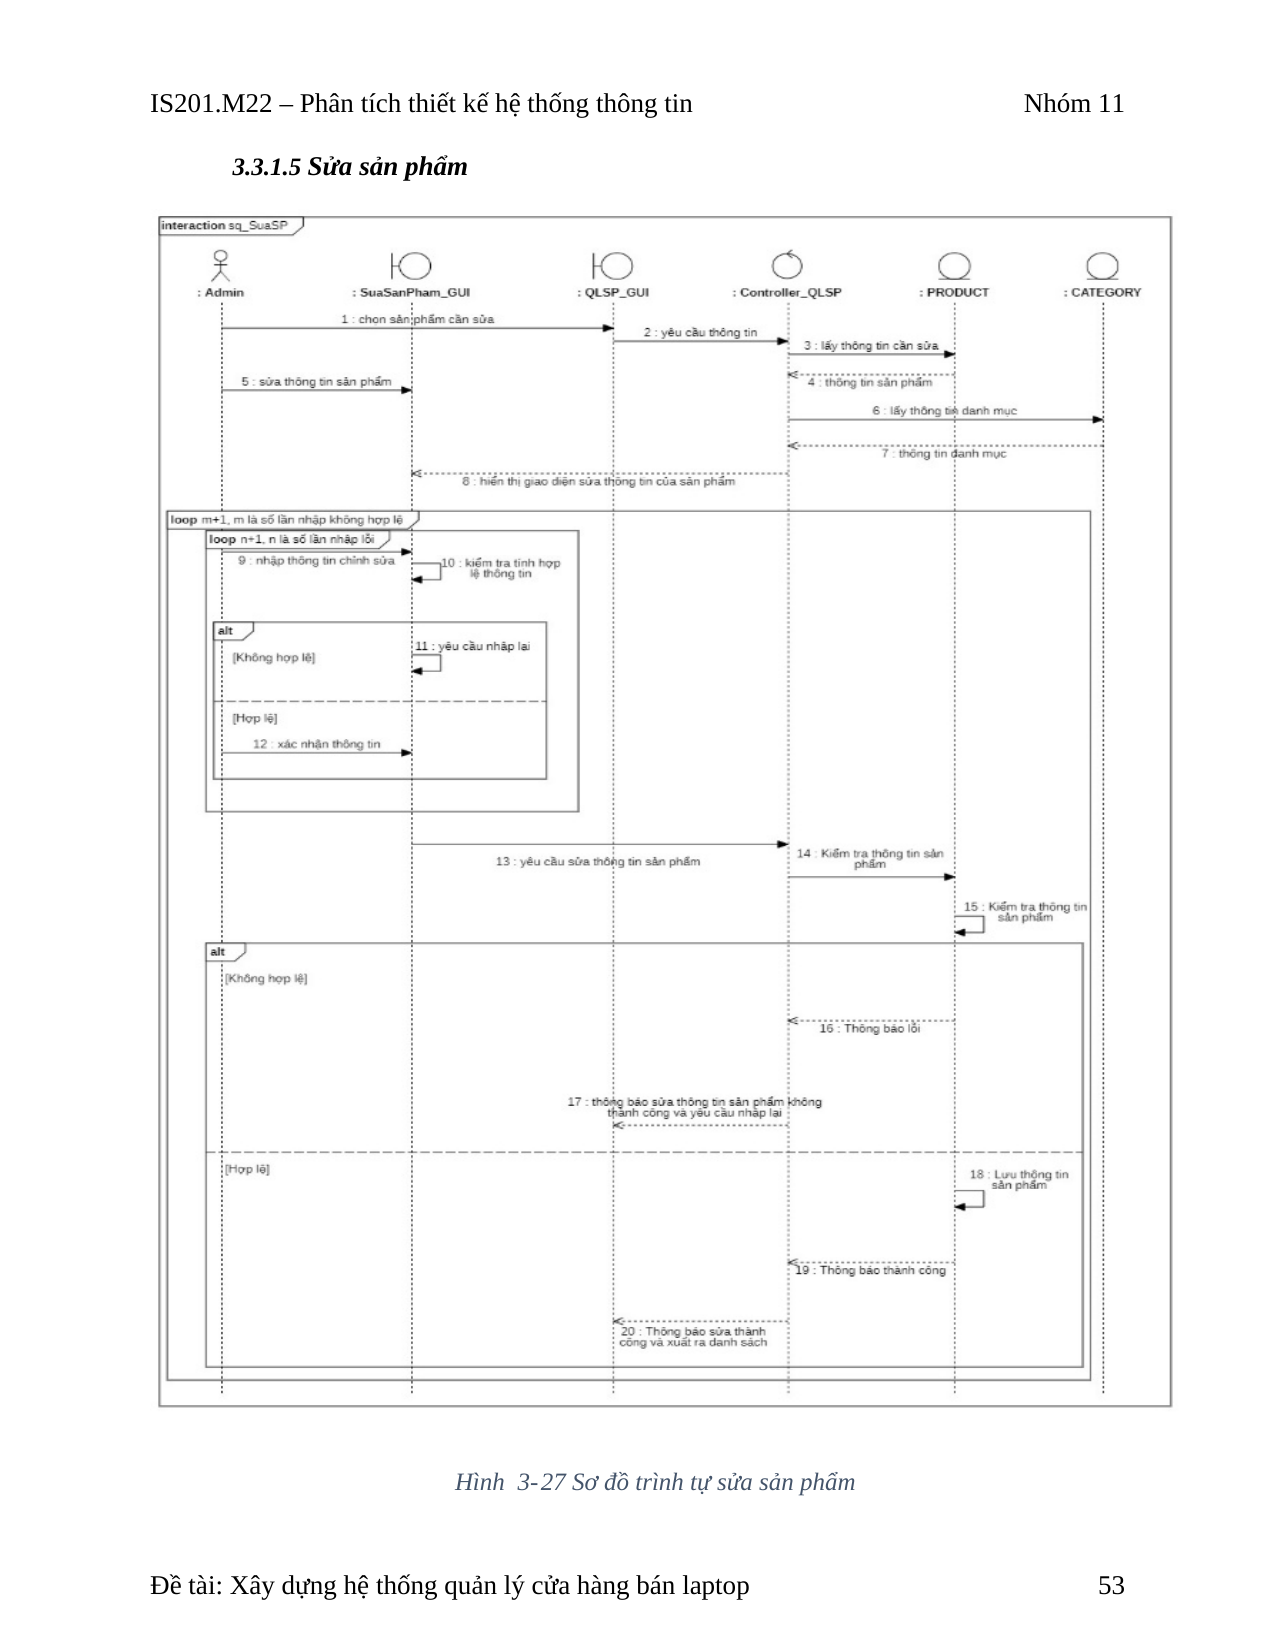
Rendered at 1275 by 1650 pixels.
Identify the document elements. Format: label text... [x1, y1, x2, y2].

picture [150, 209, 1210, 1439]
subtitle Sửa sản phẩm [232, 150, 1125, 181]
